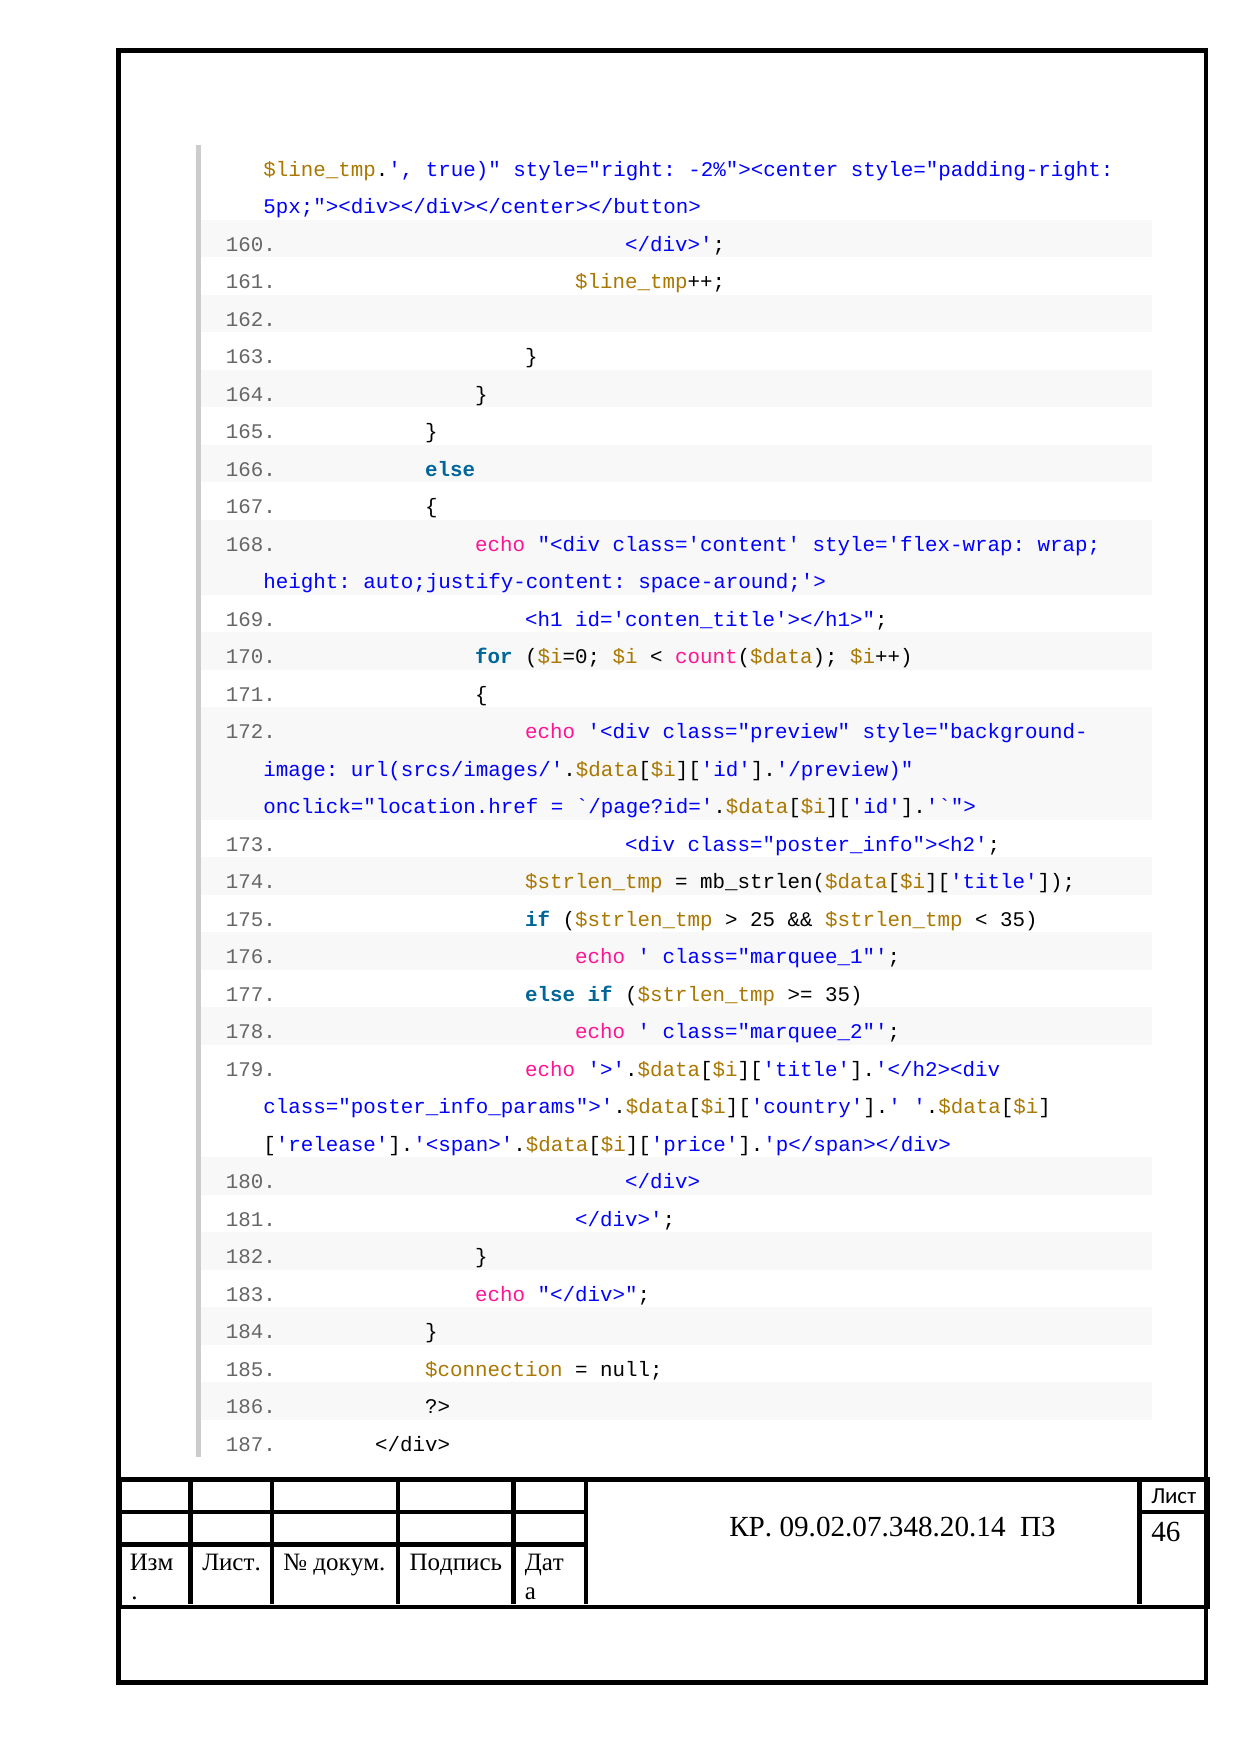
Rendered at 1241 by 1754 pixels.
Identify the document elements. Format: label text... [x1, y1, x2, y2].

list { [201, 670, 1152, 707]
list </div>'; [201, 220, 1152, 257]
list } [201, 370, 1152, 407]
list <div class="poster_info"><h2'; [201, 820, 1152, 857]
list } [201, 1307, 1152, 1345]
list </div> [201, 1420, 1152, 1457]
list <h1 id='conten_title'></h1>"; [201, 595, 1152, 632]
list echo '>'.$data[$i]['title'].'</h2><div class="poster_info_params">'.$data[$i]['country'].' '.$data[$i]['release'].'<span>'.$data[$i]['price'].'р</span></div> [201, 1045, 1152, 1157]
list echo ' class="marquee_2"'; [201, 1007, 1152, 1045]
list echo ' class="marquee_1"'; [201, 932, 1152, 970]
list </div> [201, 1157, 1152, 1195]
list echo '<div class="preview" style="background-image: url(srcs/images/'.$data[$i]['id'].'/preview)" onclick="location.href = `/page?id='.$data[$i]['id'].'`"> [201, 707, 1152, 820]
list $connection = null; [201, 1345, 1152, 1382]
list </div>'; [201, 1195, 1152, 1232]
list else if ($strlen_tmp >= 35) [201, 970, 1152, 1007]
list } [201, 407, 1152, 445]
list if ($strlen_tmp > 25 && $strlen_tmp < 35) [201, 895, 1152, 932]
list $strlen_tmp = mb_strlen($data[$i]['title']); [201, 857, 1152, 895]
list for ($i=0; $i < count($data); $i++) [201, 632, 1152, 670]
list echo "<div class='content' style='flex-wrap: wrap; height: auto;justify-content: space-around;'> [201, 520, 1152, 595]
list else [201, 445, 1152, 482]
list } [201, 1232, 1152, 1270]
list ?> [201, 1382, 1152, 1420]
list { [201, 482, 1152, 520]
list $line_tmp++; [201, 257, 1152, 295]
list echo "</div>"; [201, 1270, 1152, 1307]
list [201, 145, 1152, 220]
list } [201, 332, 1152, 370]
